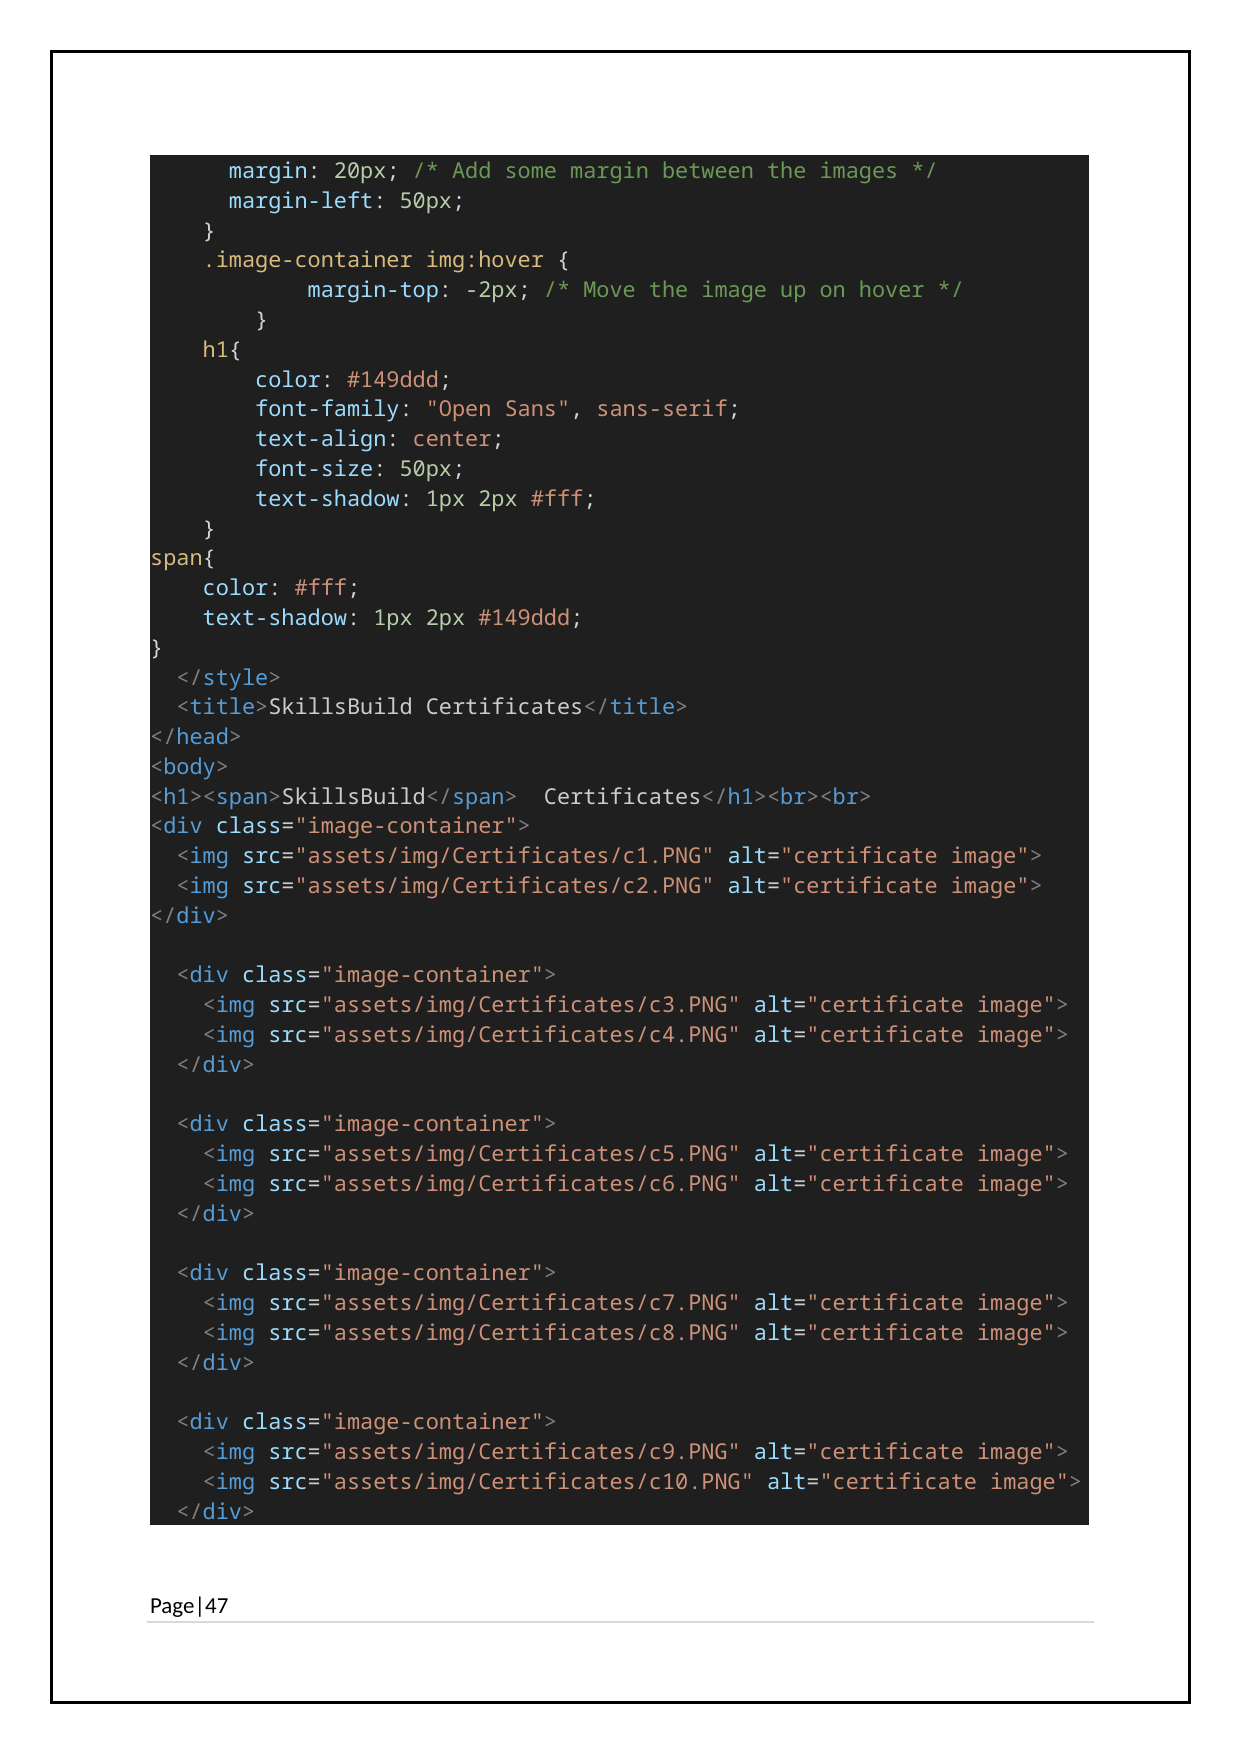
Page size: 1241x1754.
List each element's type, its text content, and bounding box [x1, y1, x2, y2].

text <h1><span>SkillsBuild</span> Certificates</h1><br><br> [150, 781, 1089, 810]
text margin-top: -2px; /* Move the image up on hover */ [150, 274, 1089, 304]
text <div class="image-container"> [150, 1257, 1089, 1287]
text text-shadow: 1px 2px #fff; [150, 483, 1089, 512]
text span{ [150, 542, 1089, 572]
text } [150, 304, 1089, 334]
text <img src="assets/img/Certificates/c1.PNG" alt="certificate image"> [150, 840, 1089, 870]
text <img src="assets/img/Certificates/c5.PNG" alt="certificate image"> [150, 1138, 1089, 1168]
text </div> [150, 1496, 1089, 1525]
text </head> [150, 721, 1089, 751]
text <div class="image-container"> [150, 959, 1089, 989]
text </div> [150, 1049, 1089, 1078]
text </style> [150, 661, 1089, 691]
text <div class="image-container"> [150, 810, 1089, 840]
text <body> [150, 751, 1089, 781]
text <img src="assets/img/Certificates/c3.PNG" alt="certificate image"> [150, 989, 1089, 1019]
text text-align: center; [150, 423, 1089, 453]
text font-family: "Open Sans", sans-serif; [150, 393, 1089, 423]
text } [150, 214, 1089, 244]
text margin-left: 50px; [150, 185, 1089, 214]
text } [150, 512, 1089, 542]
text text-shadow: 1px 2px #149ddd; [150, 602, 1089, 632]
text <title>SkillsBuild Certificates</title> [150, 691, 1089, 721]
text <div class="image-container"> [150, 1108, 1089, 1138]
text margin: 20px; /* Add some margin between the images */ [150, 155, 1089, 185]
text font-size: 50px; [150, 453, 1089, 483]
text <img src="assets/img/Certificates/c2.PNG" alt="certificate image"> [150, 870, 1089, 900]
text .image-container img:hover { [150, 244, 1089, 274]
text <img src="assets/img/Certificates/c6.PNG" alt="certificate image"> [150, 1168, 1089, 1198]
text <img src="assets/img/Certificates/c8.PNG" alt="certificate image"> [150, 1317, 1089, 1347]
text } [150, 632, 1089, 661]
text <img src="assets/img/Certificates/c4.PNG" alt="certificate image"> [150, 1019, 1089, 1049]
text </div> [150, 900, 1089, 929]
text color: #fff; [150, 572, 1089, 602]
text color: #149ddd; [150, 363, 1089, 393]
text </div> [150, 1347, 1089, 1376]
text <img src="assets/img/Certificates/c7.PNG" alt="certificate image"> [150, 1287, 1089, 1317]
text <img src="assets/img/Certificates/c10.PNG" alt="certificate image"> [150, 1466, 1089, 1496]
text </div> [150, 1198, 1089, 1227]
text h1{ [150, 334, 1089, 363]
text <img src="assets/img/Certificates/c9.PNG" alt="certificate image"> [150, 1436, 1089, 1466]
text <div class="image-container"> [150, 1406, 1089, 1436]
